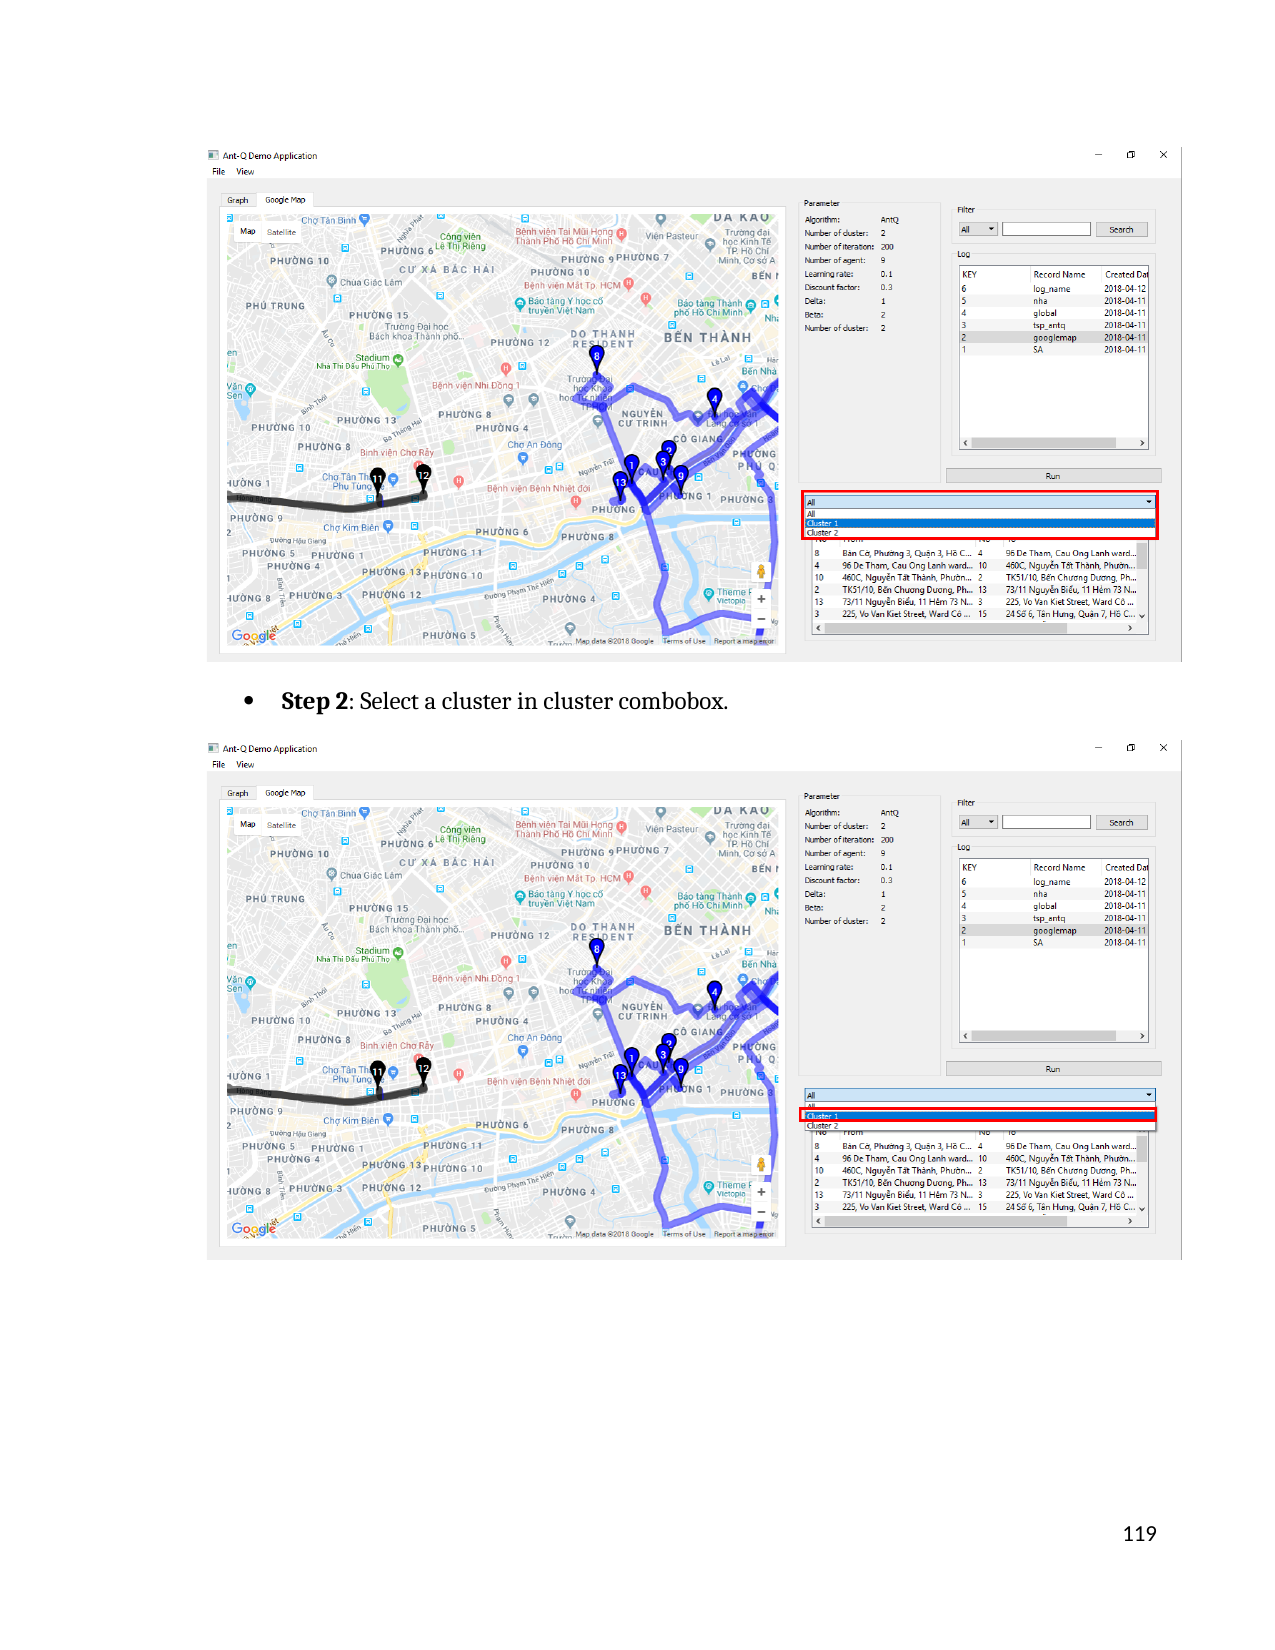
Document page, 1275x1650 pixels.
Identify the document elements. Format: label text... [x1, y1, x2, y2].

picture [206, 740, 1182, 1260]
list Step 2: Select a cluster in cluster combobox. [244, 687, 1157, 716]
picture [206, 147, 1182, 662]
